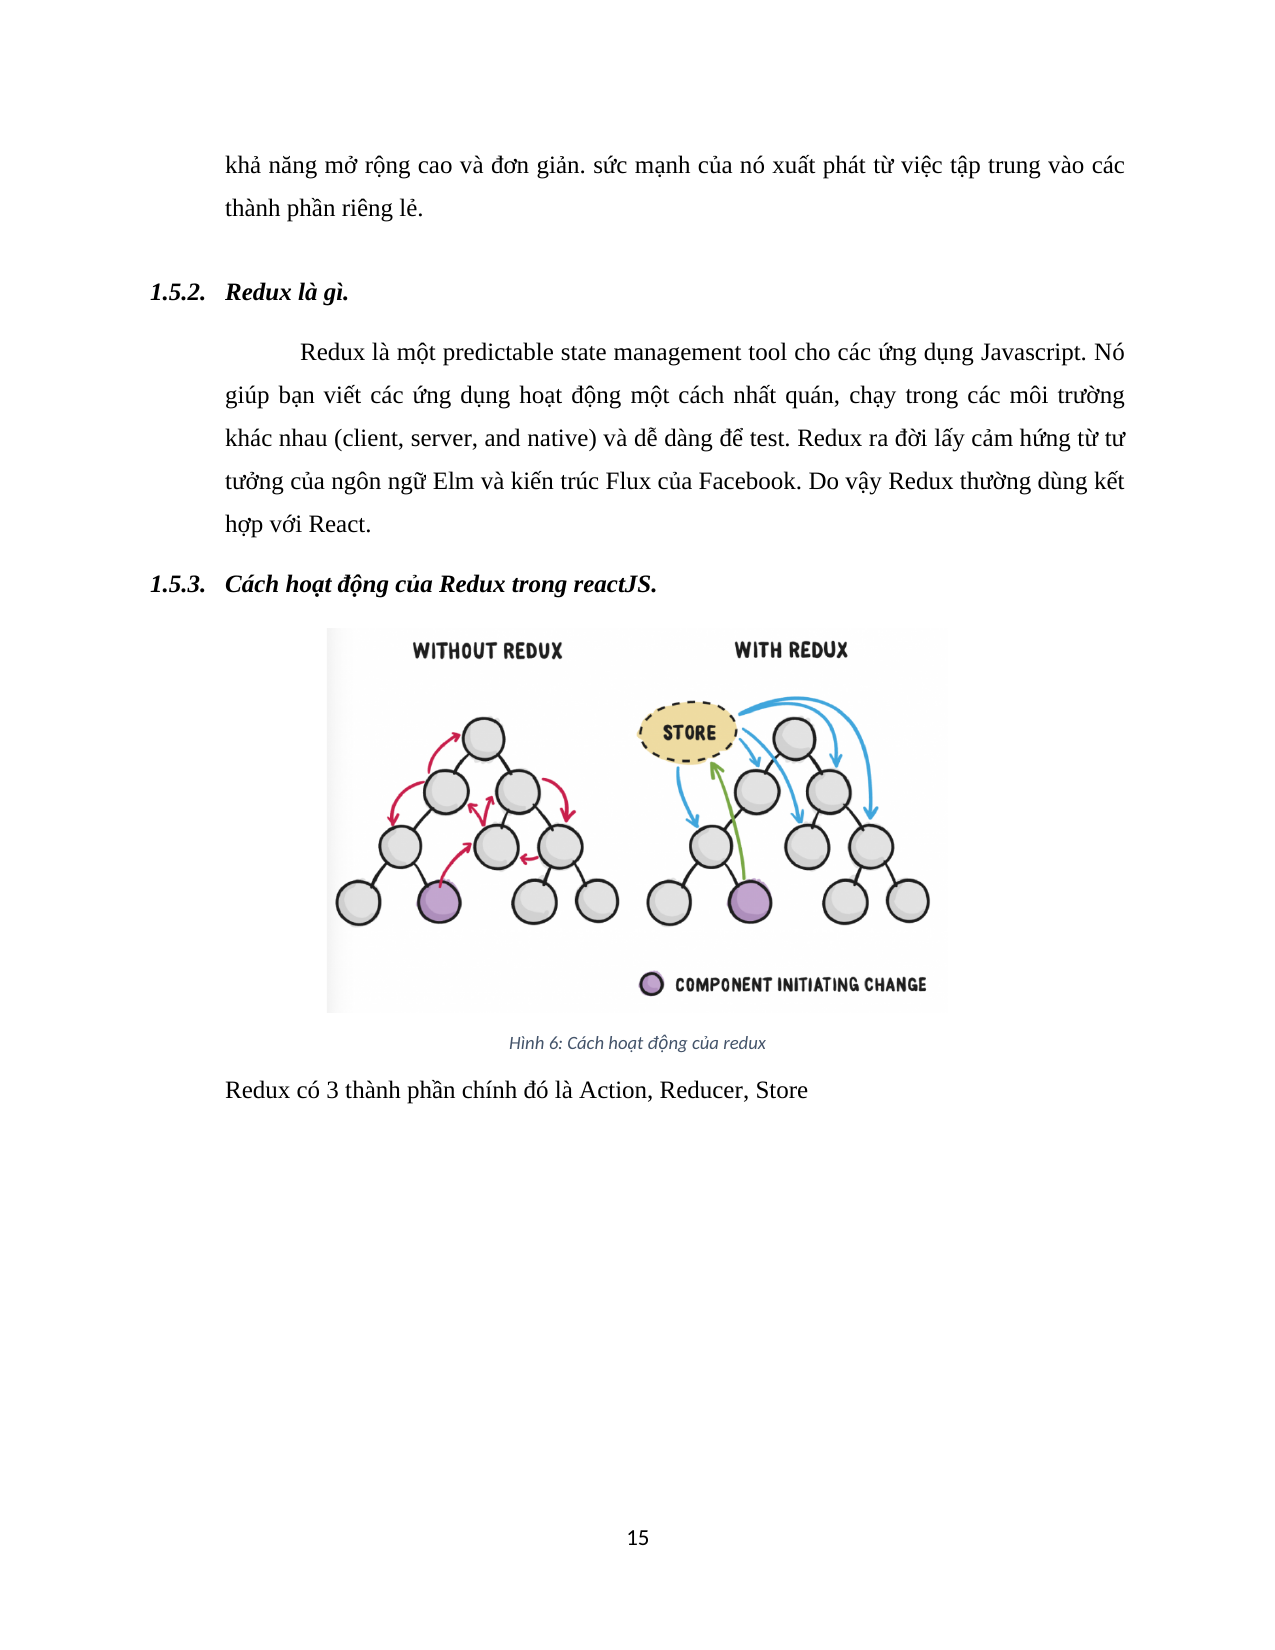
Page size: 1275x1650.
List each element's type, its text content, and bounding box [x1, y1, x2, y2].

picture [326, 628, 949, 1013]
list Redux là gì. [150, 277, 1125, 306]
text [225, 150, 1125, 222]
text Hình 6: Cách hoạt động của redux [150, 1032, 1125, 1054]
list Cách hoạt động của Redux trong reactJS. [150, 569, 1125, 598]
text Redux là một predictable state management tool cho các ứng dụng Javascript. Nó giúp bạn viết các ứng dụng hoạt động một cách nhất quán, chạy trong các môi trường khác nhau (client, server, and native) và dễ dàng để test. Redux ra đời lấy cảm hứng từ tư tưởng của ngôn ngữ Elm và kiến trúc Flux của Facebook. Do vậy Redux thường dùng kết hợp với React. [225, 337, 1125, 380]
text Redux có 3 thành phần chính đó là Action, Reducer, Store [225, 1075, 1125, 1104]
text Redux là một predictable state management tool cho các ứng dụng Javascript. Nó giúp bạn viết các ứng dụng hoạt động một cách nhất quán, chạy trong các môi trường khác nhau (client, server, and native) và dễ dàng để test. Redux ra đời lấy cảm hứng từ tư tưởng của ngôn ngữ Elm và kiến trúc Flux của Facebook. Do vậy Redux thường dùng kết hợp với React. [225, 408, 1125, 538]
